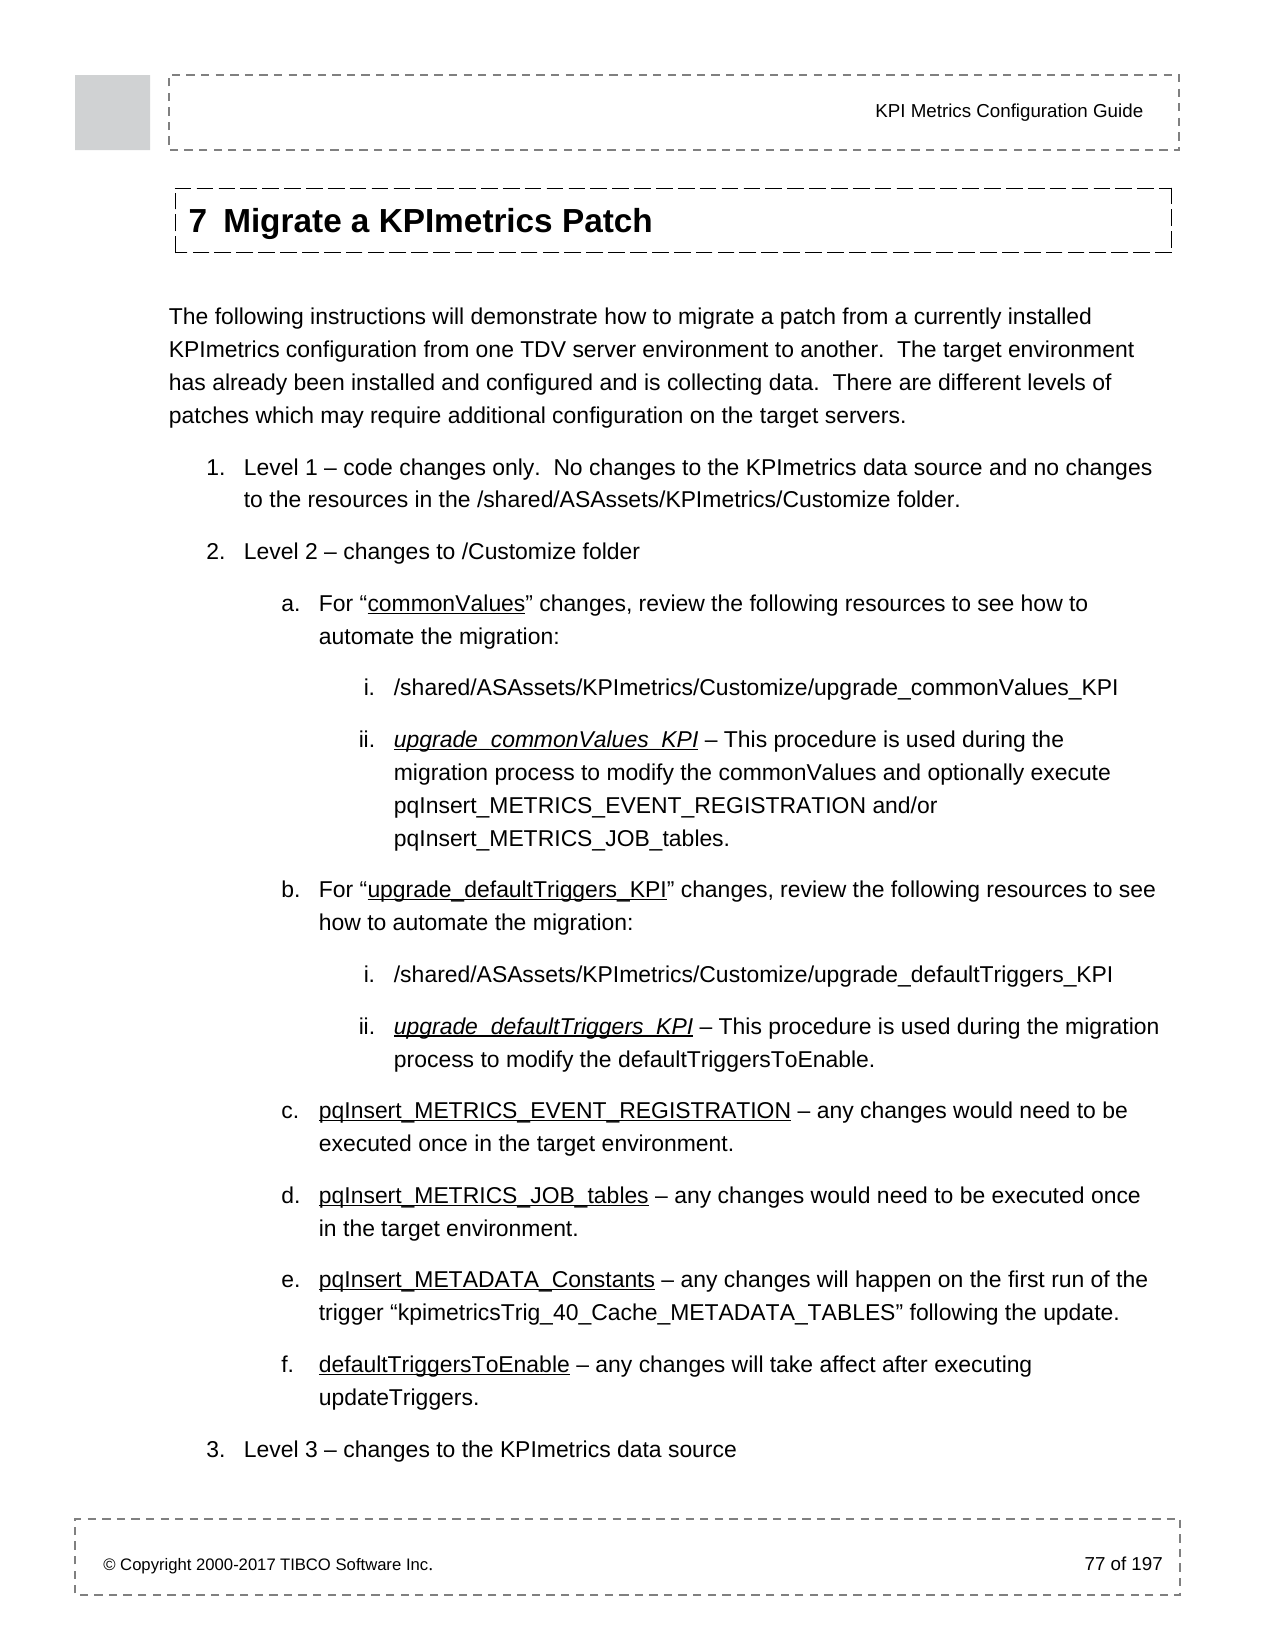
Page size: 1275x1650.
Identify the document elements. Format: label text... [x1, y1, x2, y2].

list Level 1 – code changes only. No changes to the KPImetrics data source and no changes to the resources in the /shared/ASAssets/KPImetrics/Customize folder. [206, 453, 1162, 513]
subtitle Migrate a KPImetrics Patch [175, 187, 1172, 253]
list For “commonValues” changes, review the following resources to see how to automate the migration: [281, 590, 1162, 649]
list upgrade_commonValues_KPI – This procedure is used during the migration process to modify the commonValues and optionally execute pqInsert_METRICS_EVENT_REGISTRATION and/or pqInsert_METRICS_JOB_tables. [375, 726, 1162, 851]
list /shared/ASAssets/KPImetrics/Customize/upgrade_commonValues_KPI [375, 674, 1162, 701]
list pqInsert_METADATA_Constants – any changes will happen on the first run of the trigger “kpimetricsTrig_40_Cache_METADATA_TABLES” following the update. [281, 1266, 1162, 1326]
list Level 3 – changes to the KPImetrics data source [206, 1436, 1162, 1462]
list defaultTriggersToEnable – any changes will take affect after executing updateTriggers. [281, 1351, 1162, 1410]
list Level 2 – changes to /Customize folder [206, 538, 1162, 564]
list /shared/ASAssets/KPImetrics/Customize/upgrade_defaultTriggers_KPI [375, 961, 1162, 987]
text The following instructions will demonstrate how to migrate a patch from a currently installed KPImetrics configuration from one TDV server environment to another. The target environment has already been installed and configured and is collecting data. There are different levels of patches which may require additional configuration on the target servers. [169, 303, 1162, 428]
list upgrade_defaultTriggers_KPI – This procedure is used during the migration process to modify the defaultTriggersToEnable. [375, 1013, 1162, 1072]
list pqInsert_METRICS_EVENT_REGISTRATION – any changes would need to be executed once in the target environment. [281, 1097, 1162, 1156]
list For “upgrade_defaultTriggers_KPI” changes, review the following resources to see how to automate the migration: [281, 876, 1162, 936]
list pqInsert_METRICS_JOB_tables – any changes would need to be executed once in the target environment. [281, 1182, 1162, 1241]
